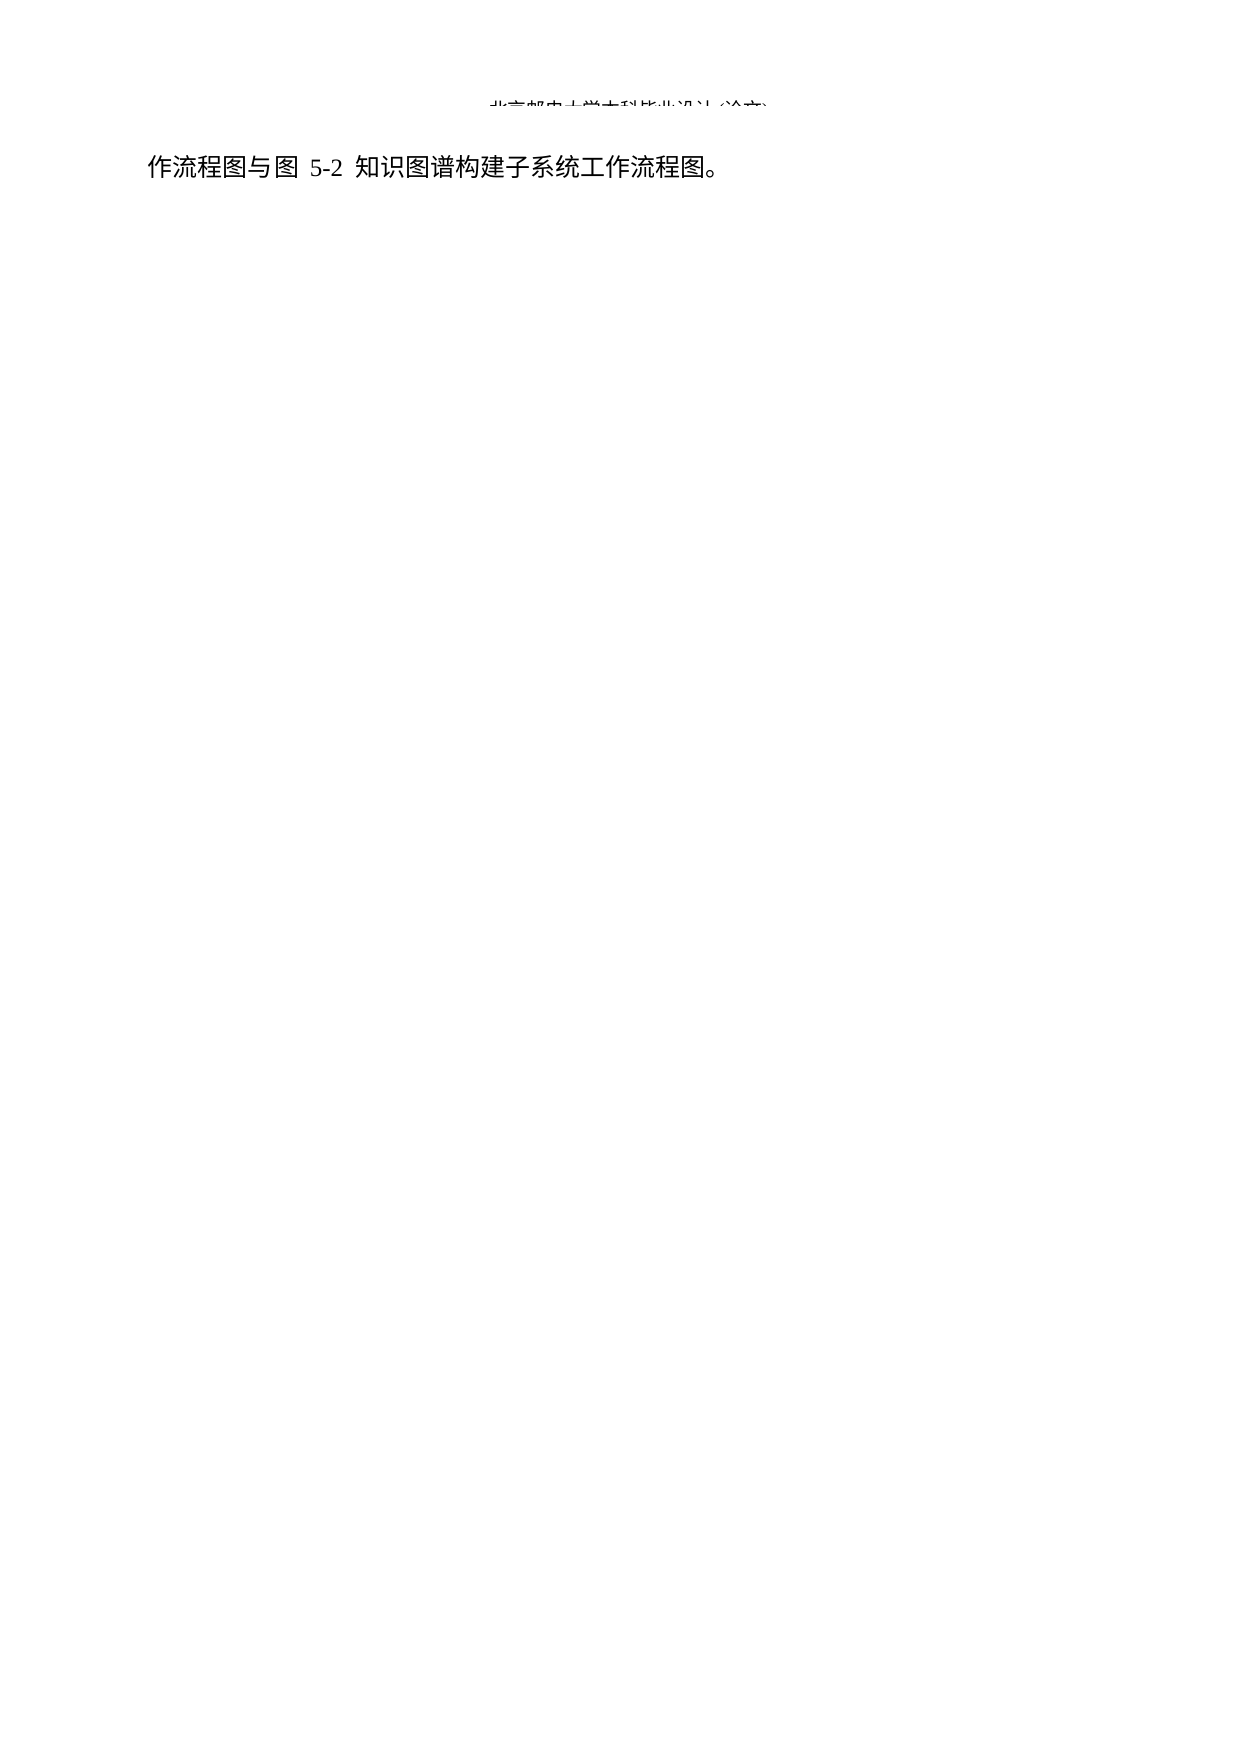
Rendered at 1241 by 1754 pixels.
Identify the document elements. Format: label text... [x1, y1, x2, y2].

text 作流程图与图 5-2 知识图谱构建子系统工作流程图。 [148, 147, 1123, 183]
